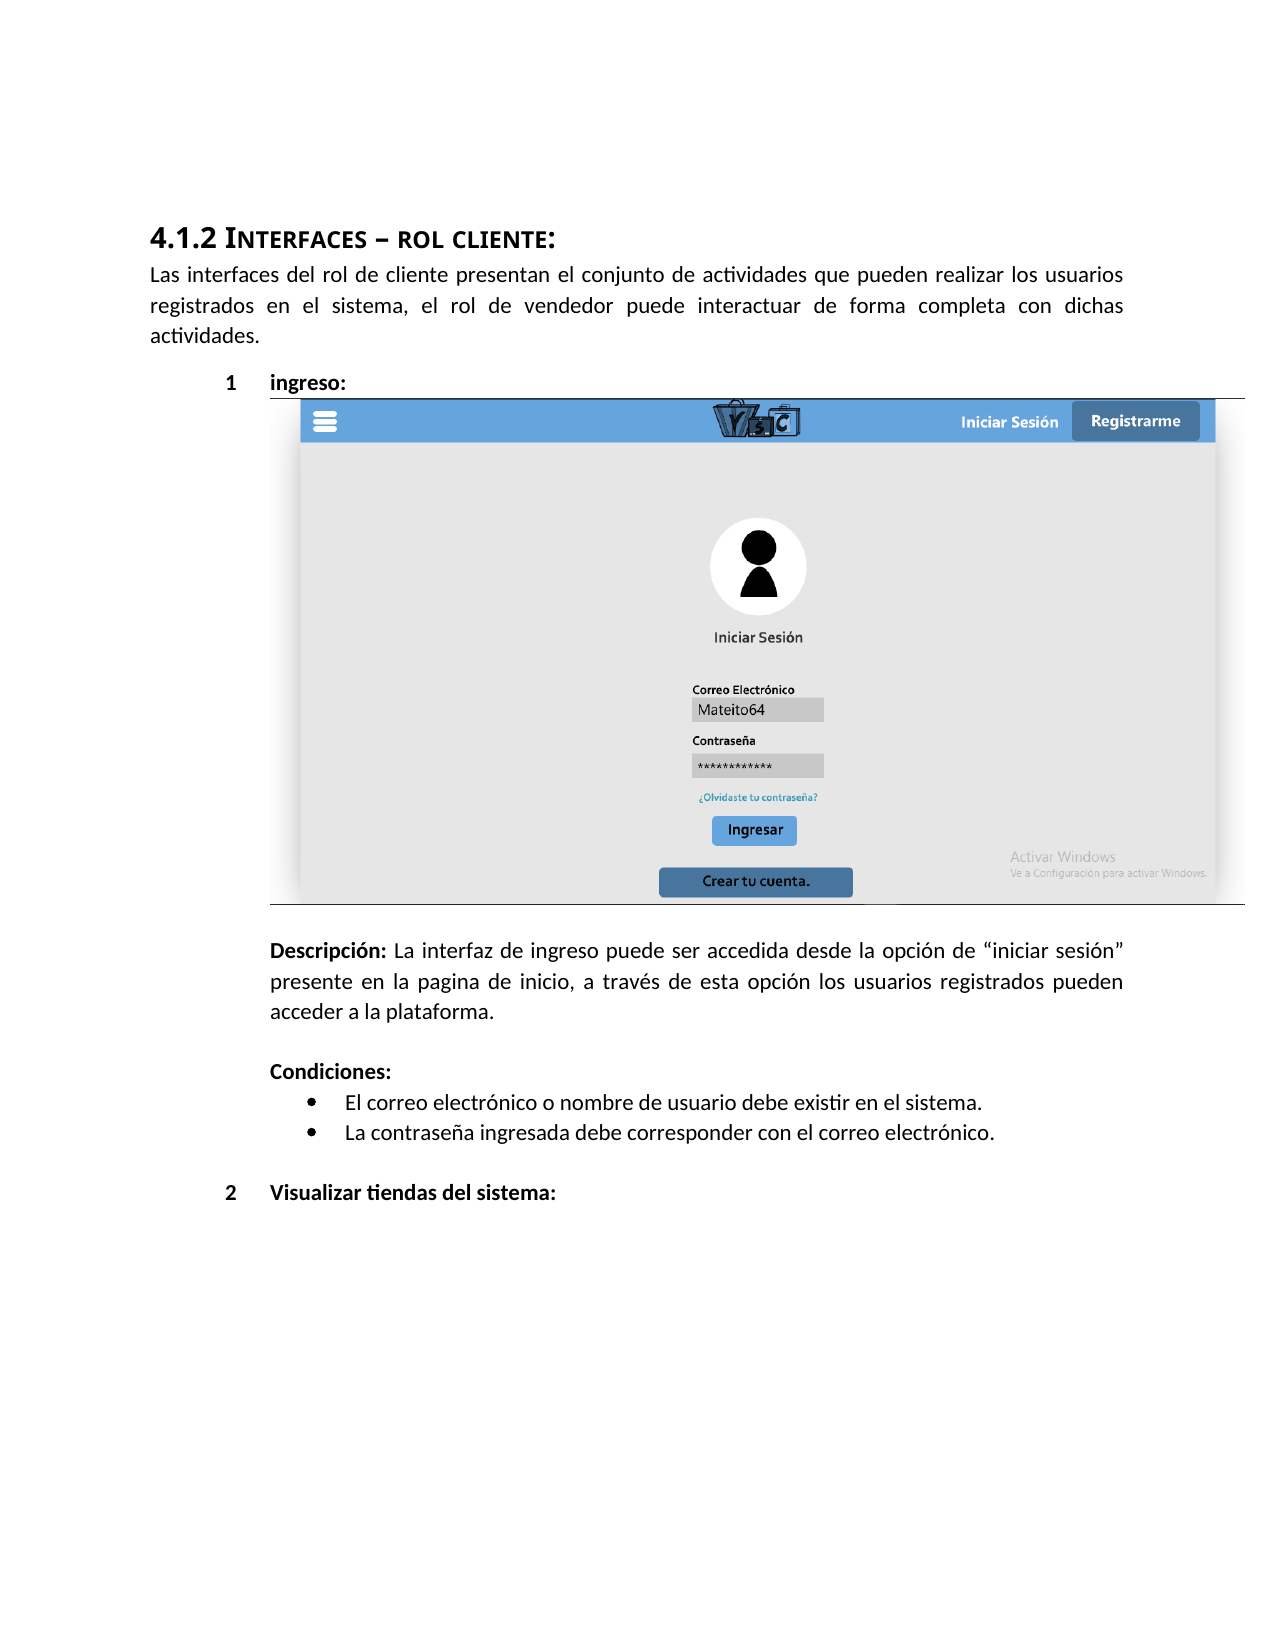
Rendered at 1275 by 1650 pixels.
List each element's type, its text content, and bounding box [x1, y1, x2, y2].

list Descripción: La interfaz de ingreso puede ser accedida desde la opción de “iniciar sesión” presente en la pagina de inicio, a través de esta opción los usuarios registrados pueden acceder a la plataforma. [270, 937, 1125, 1025]
picture [270, 398, 1245, 905]
list El correo electrónico o nombre de usuario debe existir en el sistema. [307, 1088, 1125, 1116]
text Las interfaces del rol de cliente presentan el conjunto de actividades que pueden realizar los usuarios registrados en el sistema, el rol de vendedor puede interactuar de forma completa con dichas actividades. [150, 261, 1125, 349]
subtitle Interfaces – rol cliente: [150, 218, 1125, 257]
list Condiciones: [270, 1057, 1125, 1086]
list La contraseña ingresada debe corresponder con el correo electrónico. [307, 1118, 1125, 1146]
list ingreso: [225, 368, 1125, 396]
list Visualizar tiendas del sistema: [225, 1178, 1125, 1206]
